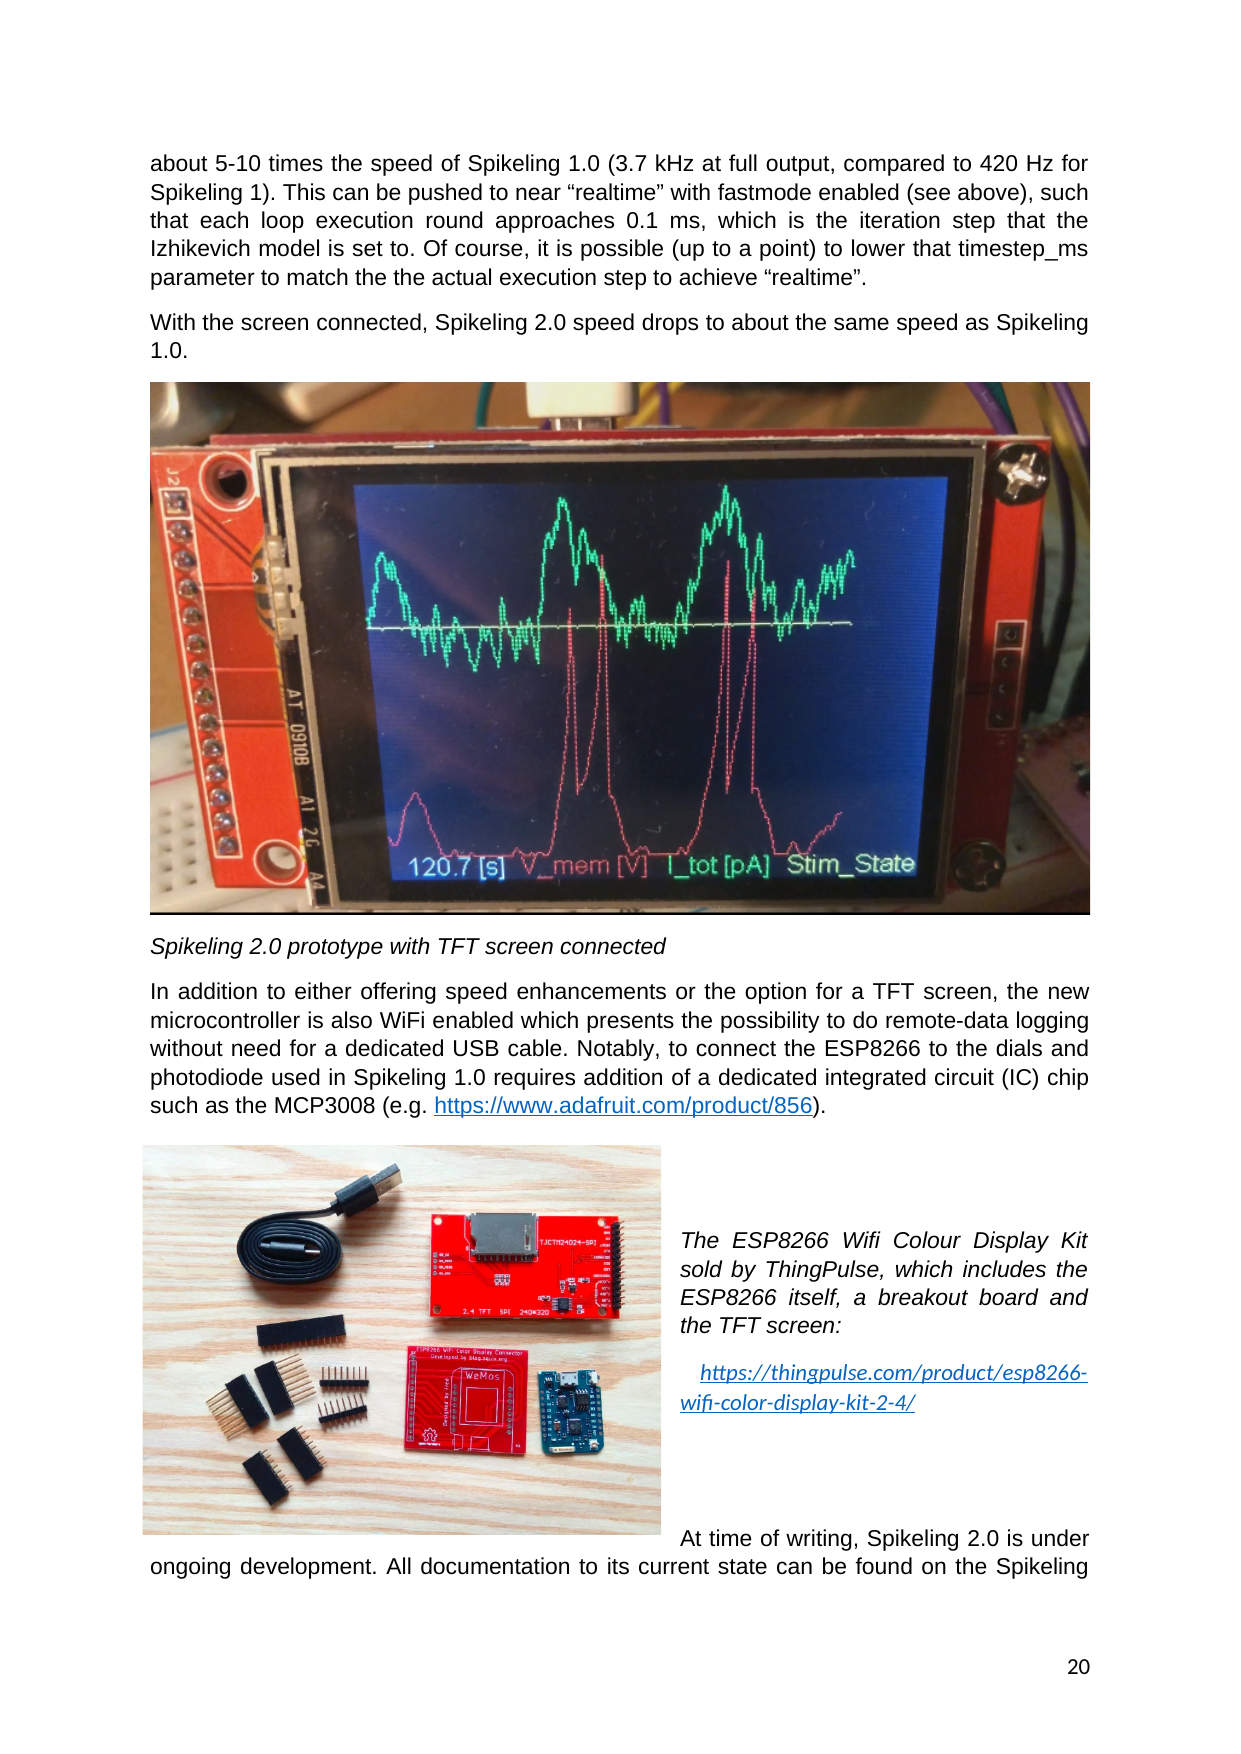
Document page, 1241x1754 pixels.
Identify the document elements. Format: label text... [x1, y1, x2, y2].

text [150, 150, 1090, 290]
picture [142, 1145, 662, 1535]
text In addition to either offering speed enhancements or the option for a TFT screen, the new microcontroller is also WiFi enabled which presents the possibility to do remote-data logging without need for a dedicated USB cable. Notably, to connect the ESP8266 to the dials and photodiode used in Spikeling 1.0 requires addition of a dedicated integrated circuit (IC) chip such as the MCP3008 (e.g. https://www.adafruit.com/product/856). [150, 978, 1090, 1118]
text Spikeling 2.0 prototype with TFT screen connected [150, 933, 1090, 959]
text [150, 1525, 1090, 1580]
text https://thingpulse.com/product/esp8266-wifi-color-display-kit-2-4/ [662, 1358, 1090, 1416]
text The ESP8266 Wifi Colour Display Kit sold by ThingPulse, which includes the ESP8266 itself, a breakout board and the TFT screen: [662, 1227, 1090, 1339]
text With the screen connected, Spikeling 2.0 speed drops to about the same speed as Spikeling 1.0. [150, 309, 1090, 364]
picture [150, 382, 1091, 915]
